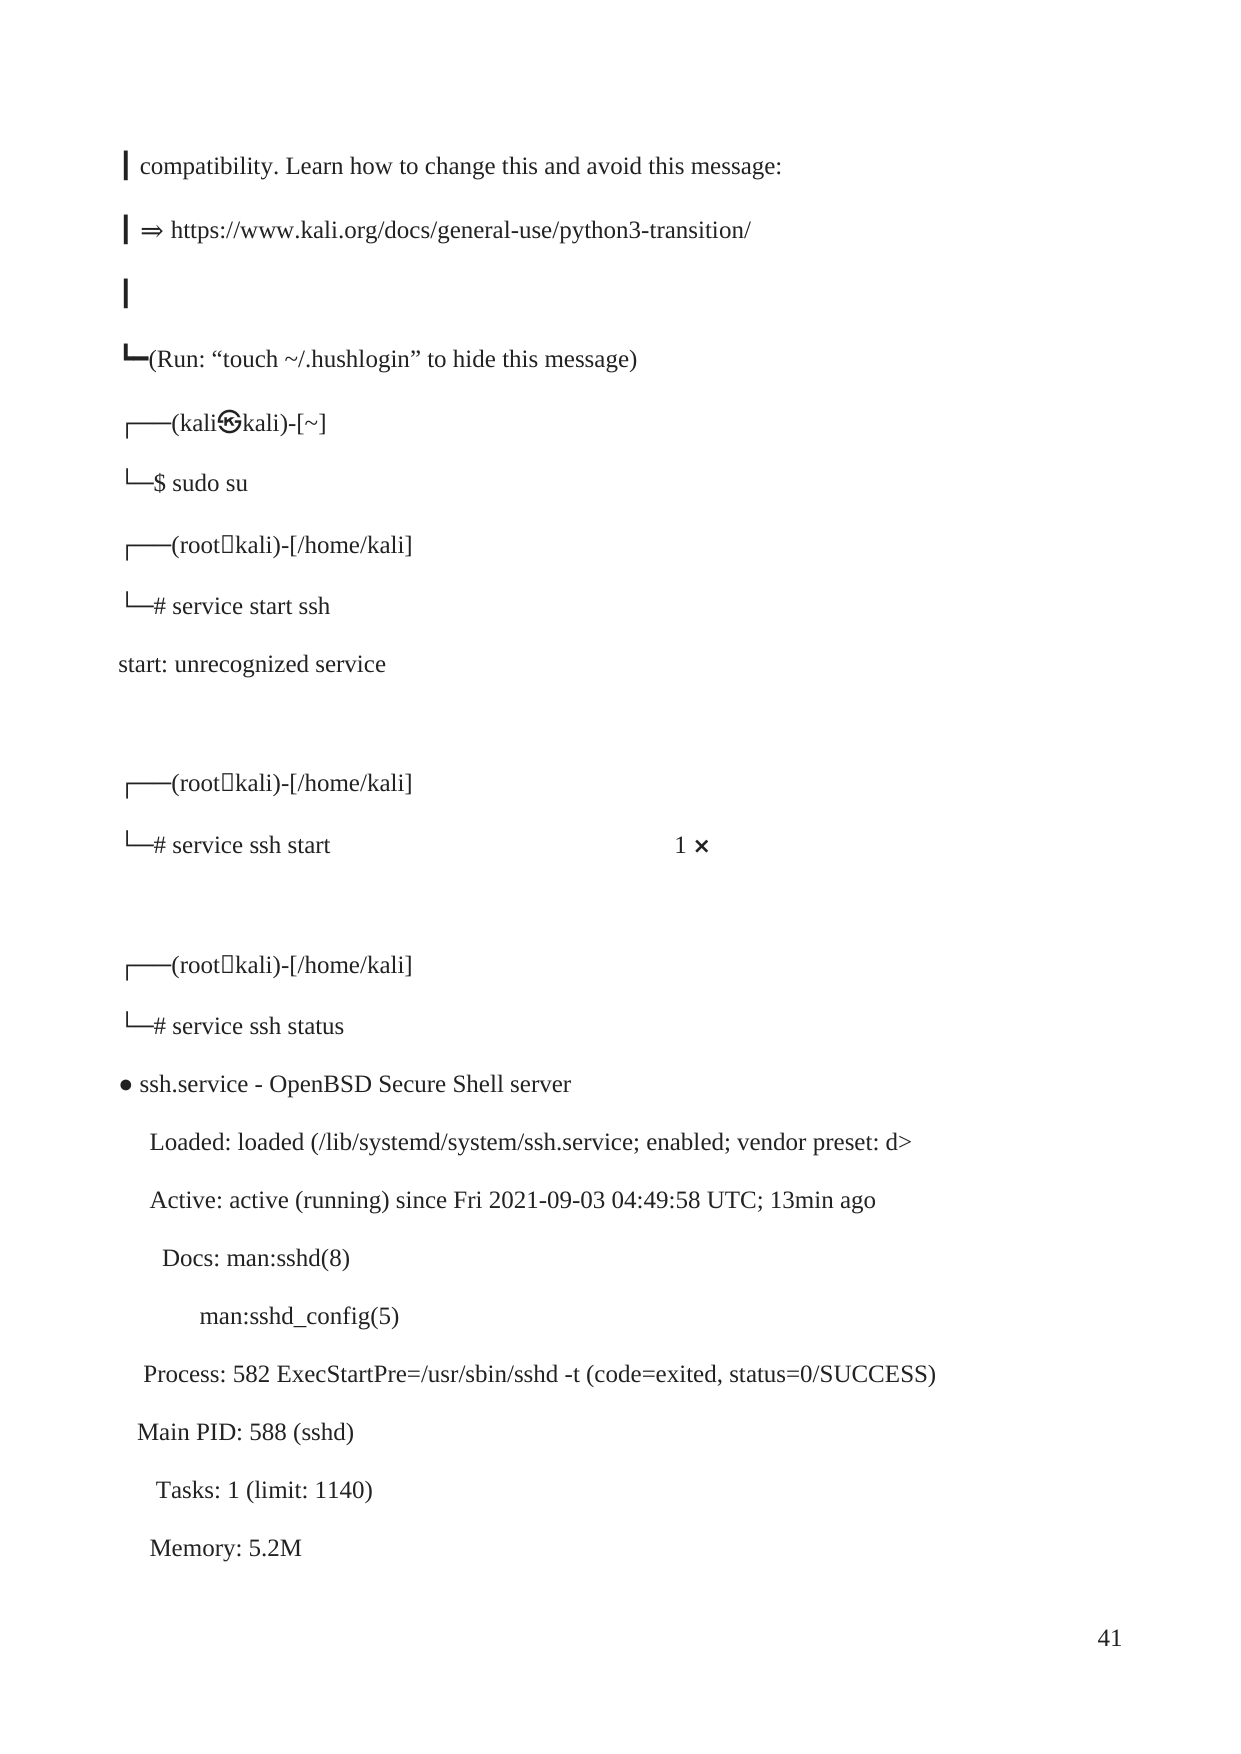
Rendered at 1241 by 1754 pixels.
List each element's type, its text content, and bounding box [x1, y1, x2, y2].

text ┌──(root💀kali)-[/home/kali] [118, 765, 1122, 799]
text Process: 582 ExecStartPre=/usr/sbin/sshd -t (code=exited, status=0/SUCCESS) [118, 1359, 1122, 1388]
text man:sshd_config(5) [118, 1301, 1122, 1330]
text └─# service ssh status [118, 1011, 1122, 1039]
text ┃ [118, 276, 1122, 310]
text Main PID: 588 (sshd) [118, 1417, 1122, 1446]
text Active: active (running) since Fri 2021-09-03 04:49:58 UTC; 13min ago [118, 1185, 1122, 1214]
text Loaded: loaded (/lib/systemd/system/ssh.service; enabled; vendor preset: d> [118, 1127, 1122, 1156]
text Docs: man:sshd(8) [118, 1243, 1122, 1272]
text └─# service start ssh [118, 591, 1122, 619]
text ┃ compatibility. Learn how to change this and avoid this message: [118, 148, 1122, 182]
text Memory: 5.2M [118, 1533, 1122, 1562]
text Tasks: 1 (limit: 1140) [118, 1475, 1122, 1504]
text └─$ sudo su [118, 468, 1122, 497]
text └─# service ssh start 1 ⨯ [118, 829, 1122, 859]
text ┃ ⇒ https://www.kali.org/docs/general-use/python3-transition/ [118, 212, 1122, 246]
text start: unrecognized service [118, 649, 1122, 677]
text ● ssh.service - OpenBSD Secure Shell server [118, 1069, 1122, 1098]
text ┗━(Run: “touch ~/.hushlogin” to hide this message) [118, 340, 1122, 374]
text ┌──(kali㉿kali)-[~] [118, 404, 1122, 438]
text ┌──(root💀kali)-[/home/kali] [118, 947, 1122, 981]
text ┌──(root💀kali)-[/home/kali] [118, 527, 1122, 561]
